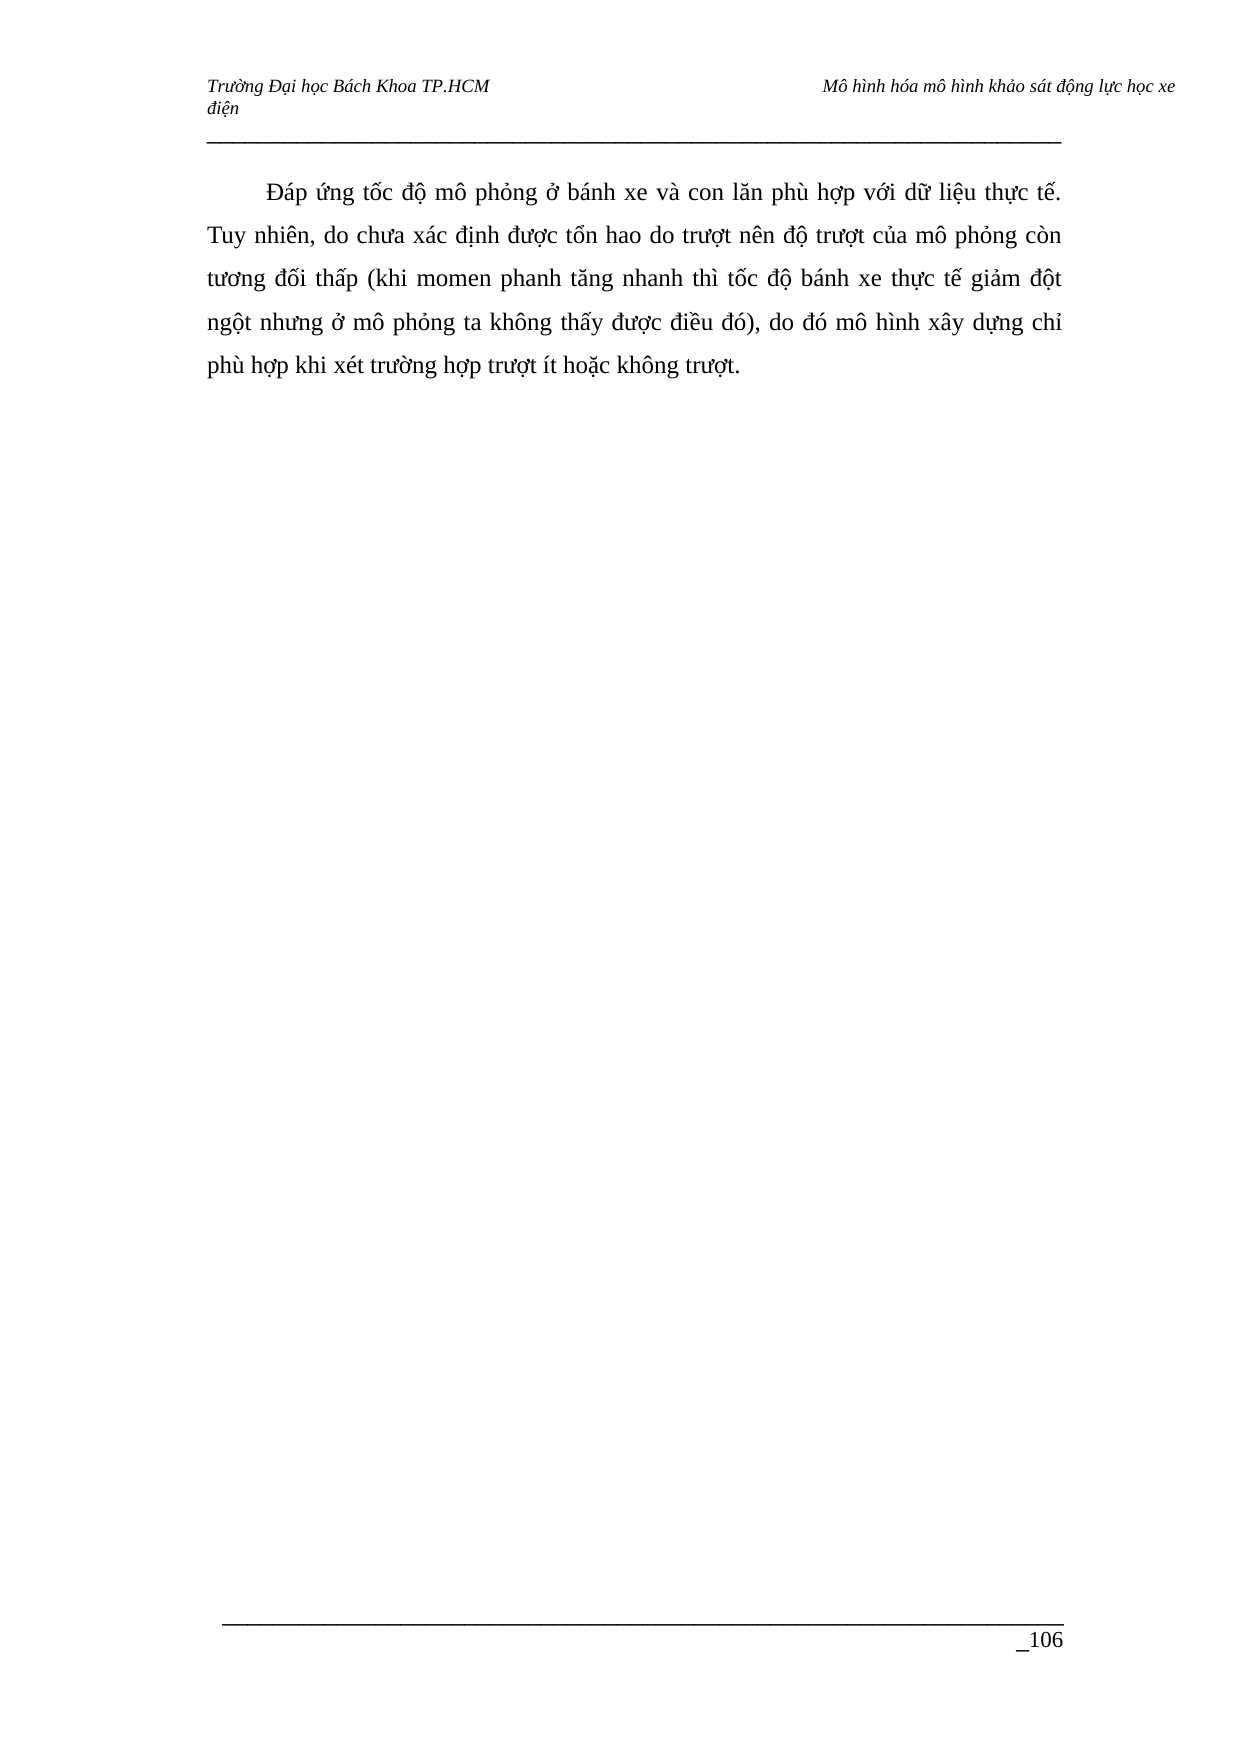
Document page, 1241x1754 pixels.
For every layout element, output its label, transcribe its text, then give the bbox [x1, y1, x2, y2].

text Đáp ứng tốc độ mô phỏng ở bánh xe và con lăn phù hợp với dữ liệu thực tế. Tuy nhiên, do chưa xác định được tổn hao do trượt nên độ trượt của mô phỏng còn tương đối thấp (khi momen phanh tăng nhanh thì tốc độ bánh xe thực tế giảm đột ngột nhưng ở mô phỏng ta không thấy được điều đó), do đó mô hình xây dựng chỉ phù hợp khi xét trường hợp trượt ít hoặc không trượt. [207, 177, 1063, 378]
